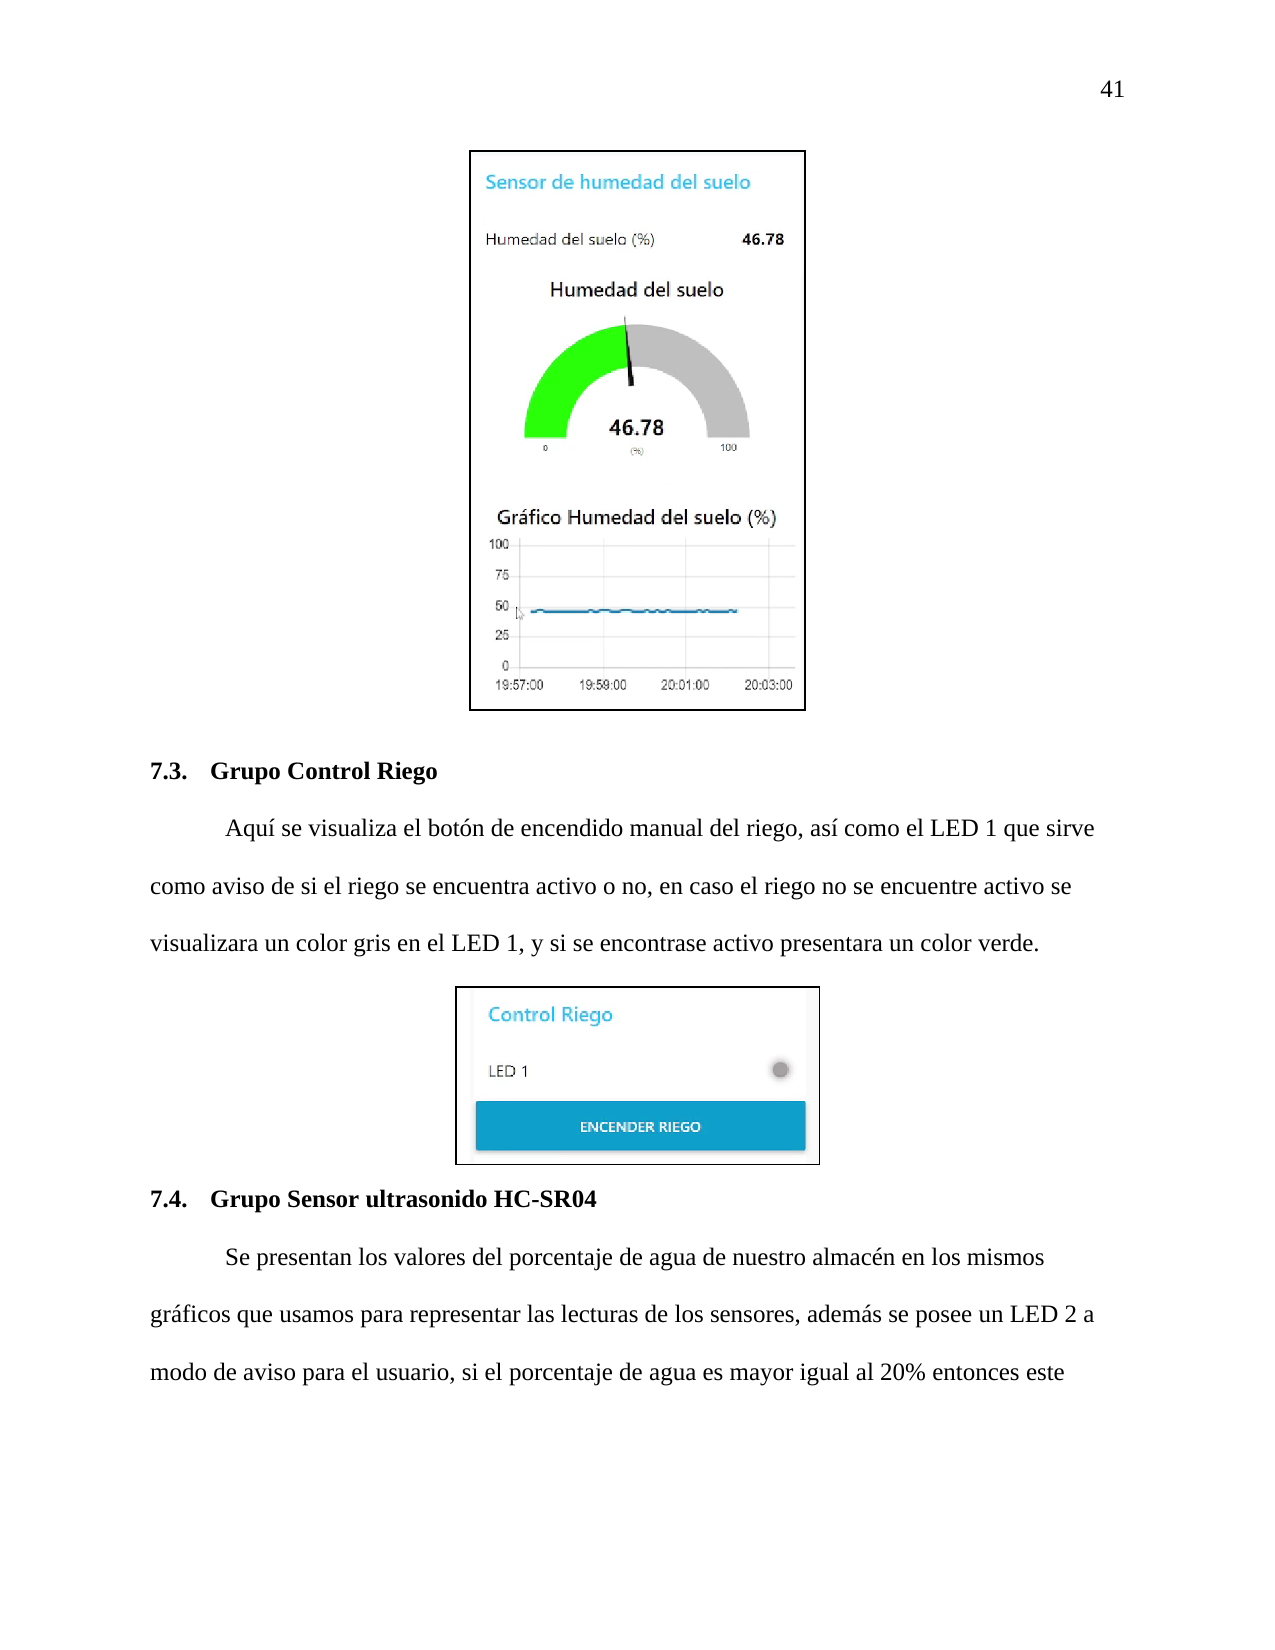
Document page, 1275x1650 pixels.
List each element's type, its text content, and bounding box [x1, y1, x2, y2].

text Aquí se visualiza el botón de encendido manual del riego, así como el LED 1 que sirve como aviso de si el riego se encuentra activo o no, en caso el riego no se encuentre activo se visualizara un color gris en el LED 1, y si se encontrase activo presentara un color verde. [150, 813, 1125, 957]
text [150, 1242, 1125, 1385]
subtitle Grupo Control Riego [150, 756, 1125, 785]
picture [471, 152, 804, 709]
subtitle Grupo Sensor ultrasonido HC-SR04 [150, 1184, 1125, 1213]
picture [457, 988, 819, 1164]
